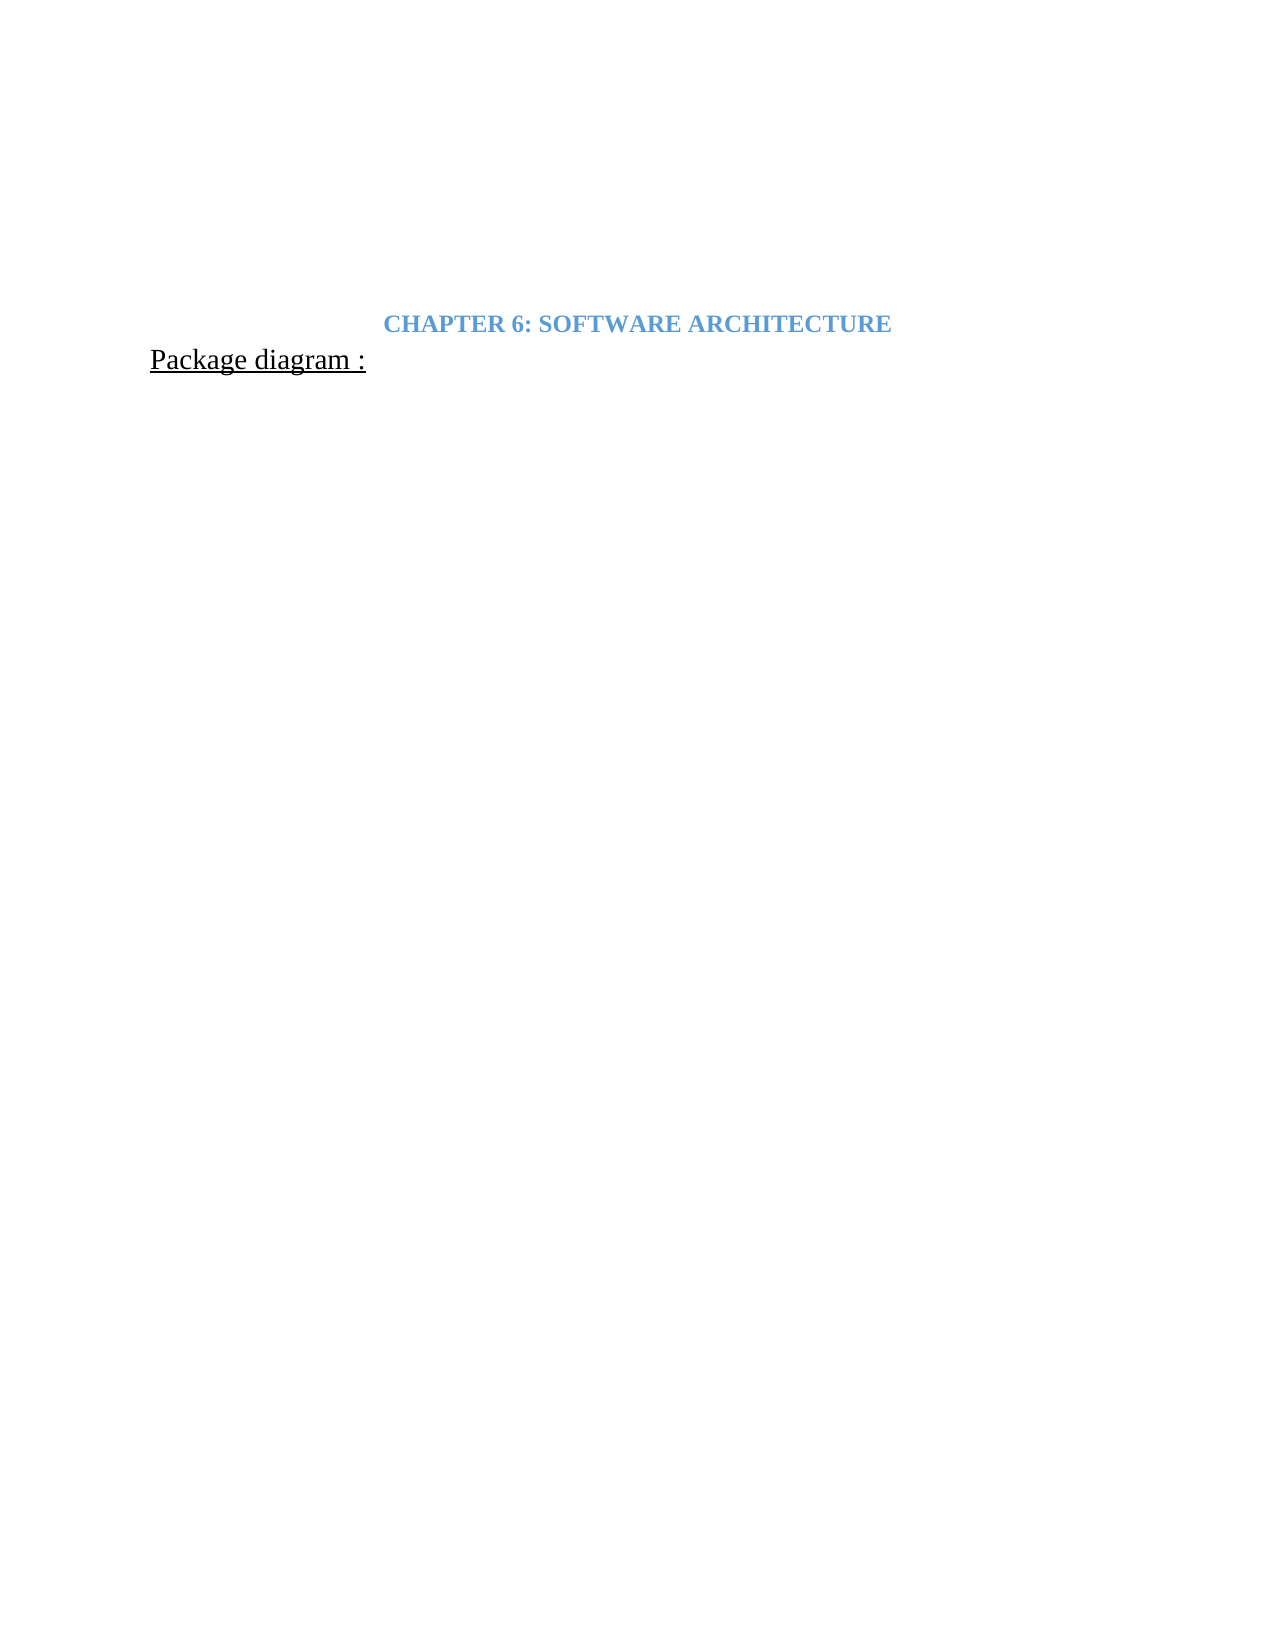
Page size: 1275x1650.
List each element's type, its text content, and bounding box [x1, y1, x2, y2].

subtitle CHAPTER 6: SOFTWARE ARCHITECTURE [150, 309, 1125, 338]
subtitle Package diagram : [150, 342, 1125, 376]
